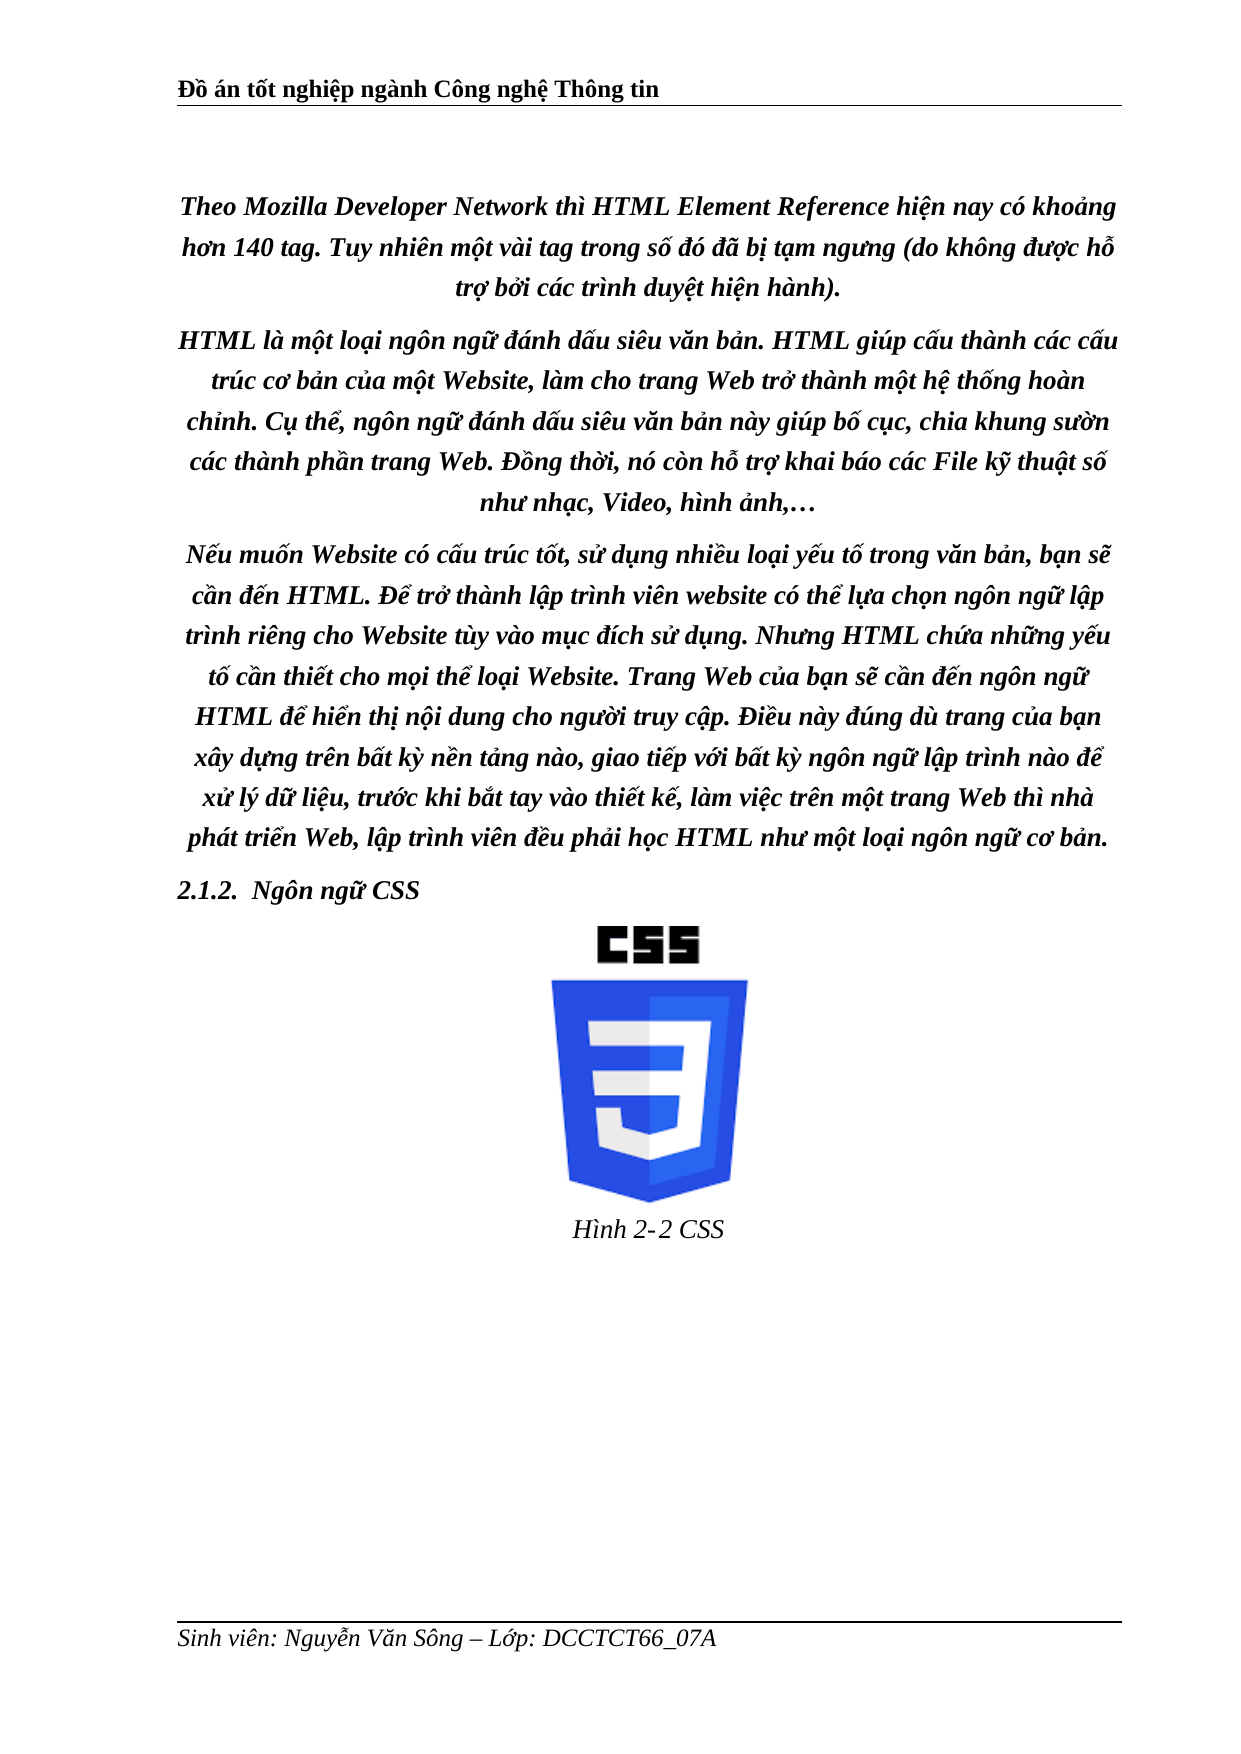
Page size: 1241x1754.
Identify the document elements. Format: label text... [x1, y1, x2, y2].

subtitle Ngôn ngữ CSS [177, 874, 1122, 906]
text HTML là một loại ngôn ngữ đánh dấu siêu văn bản. HTML giúp cấu thành các cấu trúc cơ bản của một Website, làm cho trang Web trở thành một hệ thống hoàn chỉnh. Cụ thể, ngôn ngữ đánh dấu siêu văn bản này giúp bố cục, chia khung sườn các thành phần trang Web. Đồng thời, nó còn hỗ trợ khai báo các File kỹ thuật số như nhạc, Video, hình ảnh,… [177, 324, 1122, 517]
text Nếu muốn Website có cấu trúc tốt, sử dụng nhiều loại yếu tố trong văn bản, bạn sẽ cần đến HTML. Để trở thành lập trình viên website có thể lựa chọn ngôn ngữ lập trình riêng cho Website tùy vào mục đích sử dụng. Nhưng HTML chứa những yếu tố cần thiết cho mọi thể loại Website. Trang Web của bạn sẽ cần đến ngôn ngữ HTML để hiển thị nội dung cho người truy cập. Điều này đúng dù trang của bạn xây dựng trên bất kỳ nền tảng nào, giao tiếp với bất kỳ ngôn ngữ lập trình nào để xử lý dữ liệu, trước khi bắt tay vào thiết kế, làm việc trên một trang Web thì nhà phát triển Web, lập trình viên đều phải học HTML như một loại ngôn ngữ cơ bản. [177, 538, 1122, 853]
text Theo Mozilla Developer Network thì HTML Element Reference hiện nay có khoảng hơn 140 tag. Tuy nhiên một vài tag trong số đó đã bị tạm ngưng (do không được hỗ trợ bởi các trình duyệt hiện hành). [177, 190, 1122, 302]
picture [427, 926, 872, 1204]
